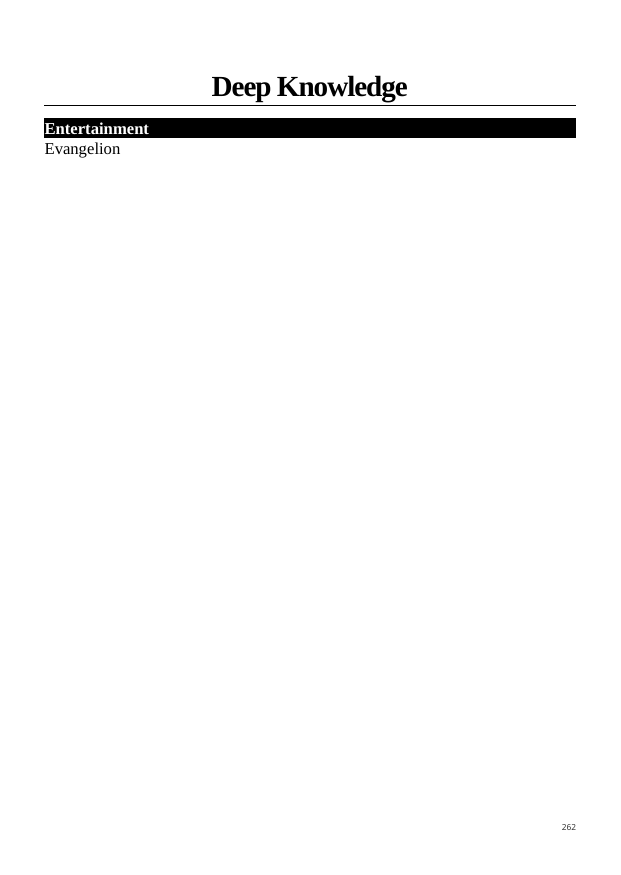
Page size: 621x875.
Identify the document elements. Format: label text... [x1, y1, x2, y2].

subtitle Deep Knowledge [44, 69, 576, 105]
subtitle Entertainment [44, 118, 576, 138]
text Evangelion [44, 139, 576, 158]
